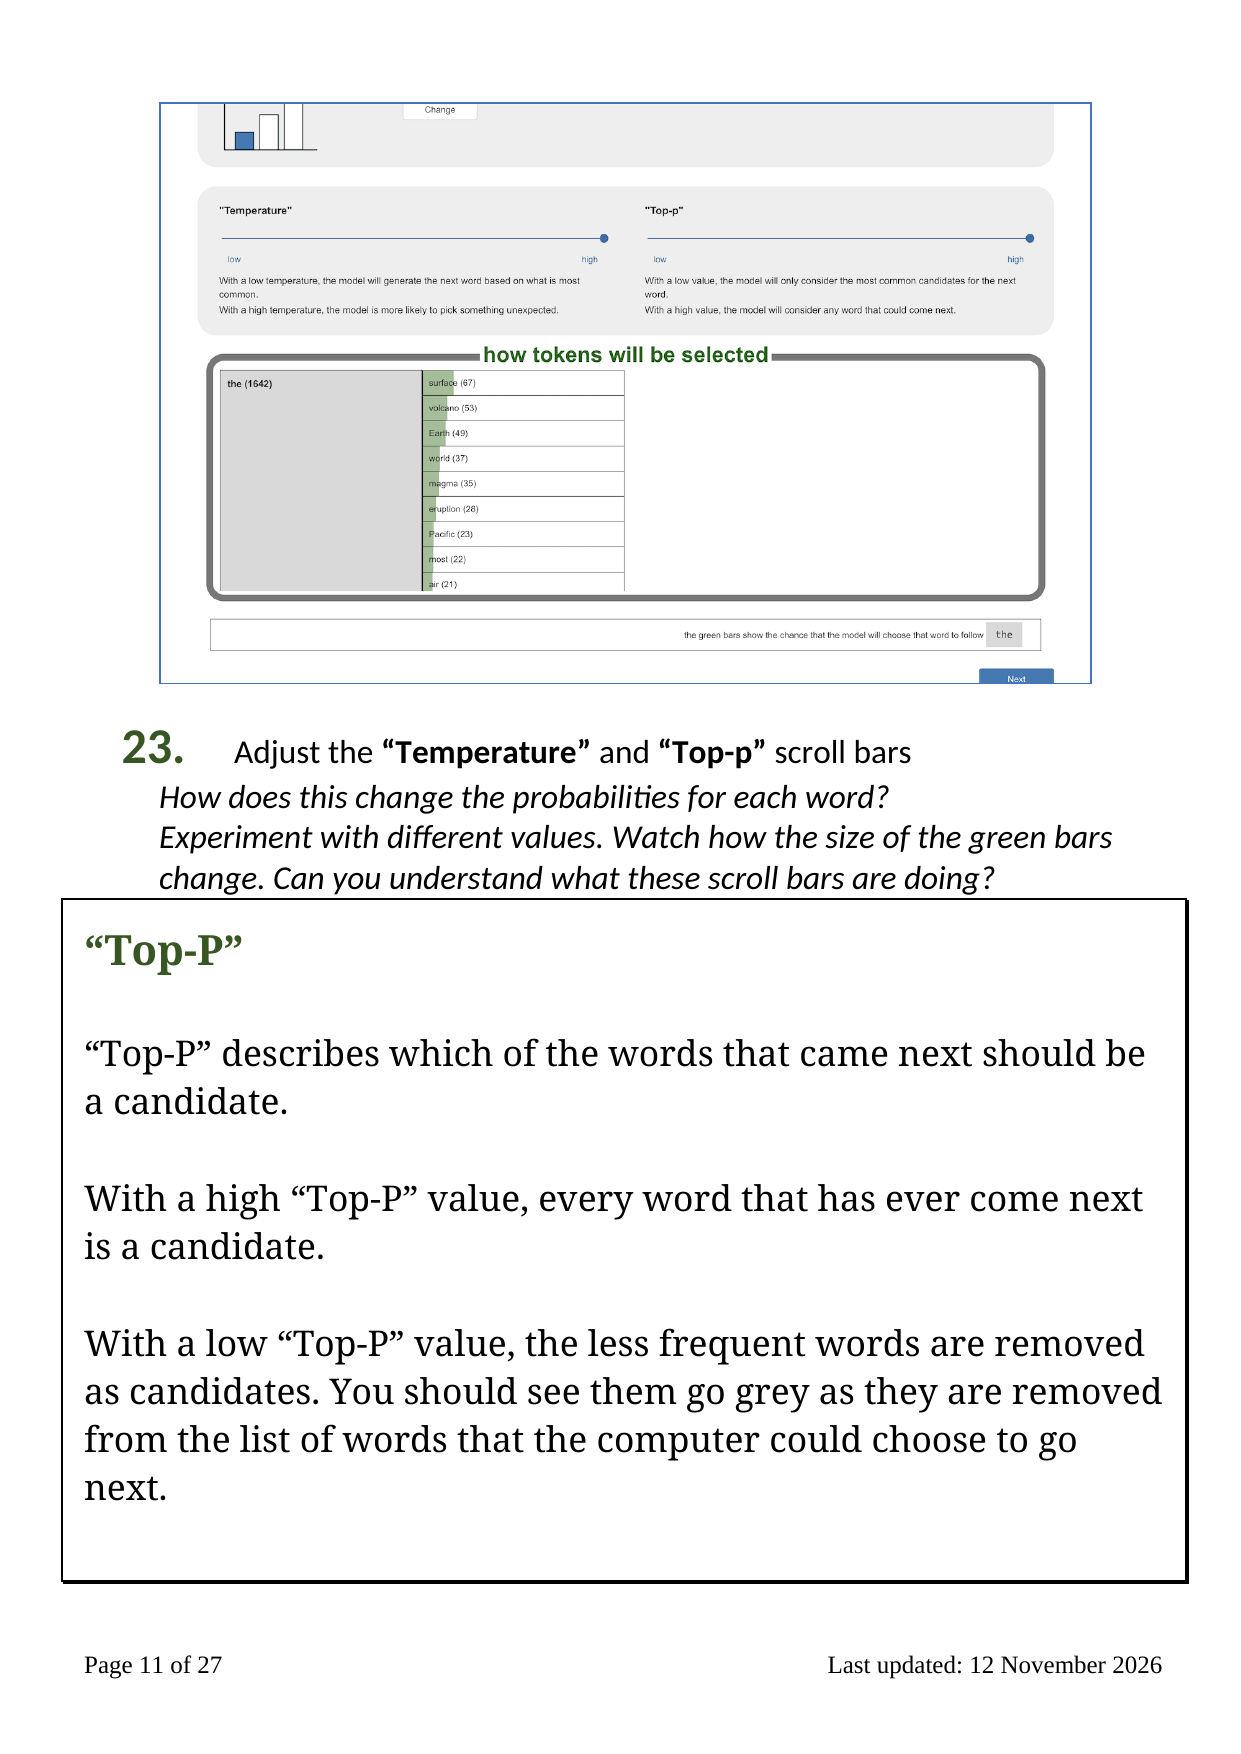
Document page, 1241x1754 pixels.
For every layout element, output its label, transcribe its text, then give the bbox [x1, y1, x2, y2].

text With a low “Top-P” value, the less frequent words are removed as candidates. You should see them go grey as they are removed from the list of words that the computer could choose to go next. [84, 1318, 1164, 1511]
list Adjust the “Temperature” and “Top-p” scroll bars How does this change the probabilities for each word? Experiment with different values. Watch how the size of the green bars change. Can you understand what these scroll bars are doing? [121, 715, 1164, 898]
text “Top-P” [63, 900, 1185, 978]
text “Top-P” describes which of the words that came next should be a candidate. [84, 1029, 1164, 1125]
text With a high “Top-P” value, every word that has ever come next is a candidate. [84, 1173, 1164, 1270]
picture [161, 104, 1090, 683]
